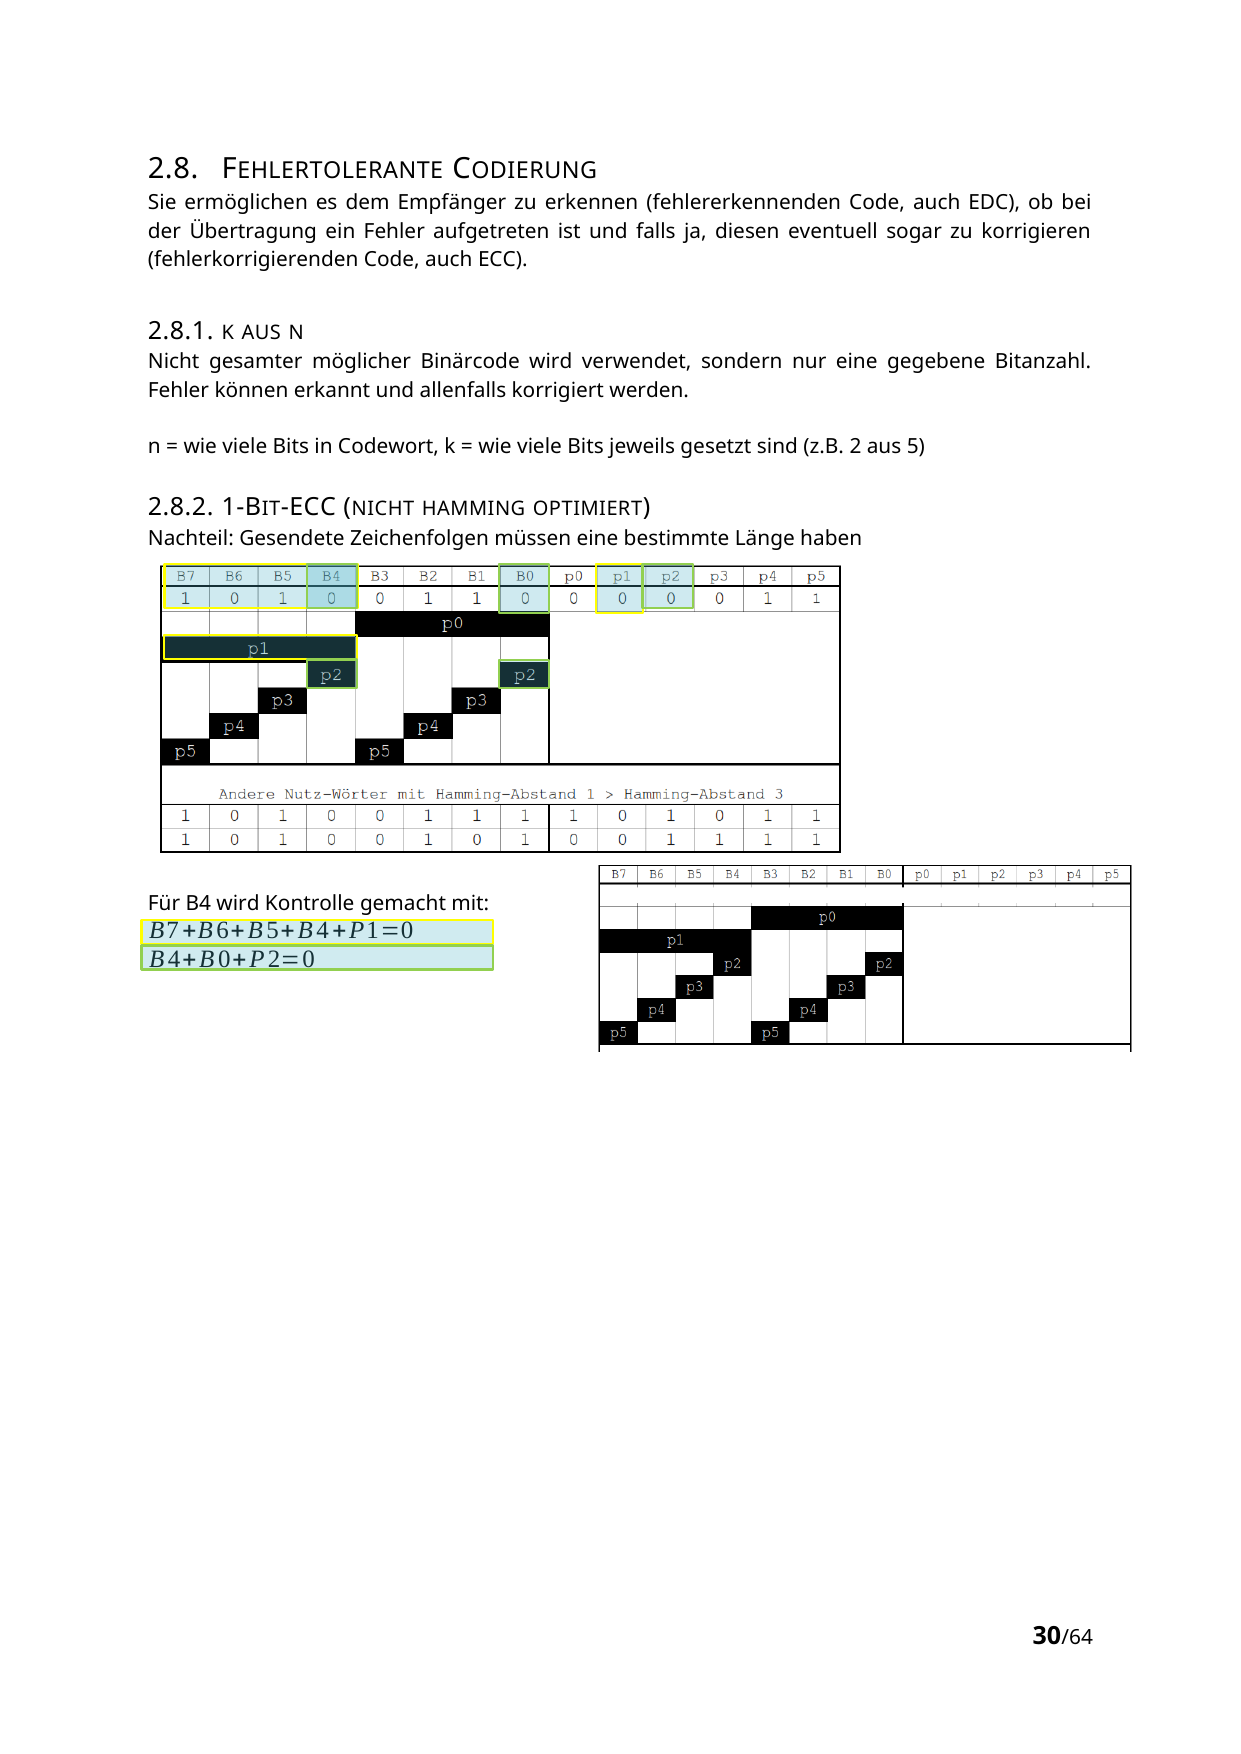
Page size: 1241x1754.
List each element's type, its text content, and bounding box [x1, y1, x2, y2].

picture [588, 863, 1140, 1052]
table_cell NOT [308, 565, 356, 607]
text Nachteil: Gesendete Zeichenfolgen müssen eine bestimmte Länge haben [148, 523, 1093, 551]
subtitle Fehlertolerante Codierung [148, 148, 1093, 187]
picture [147, 551, 853, 860]
text Nicht gesamter möglicher Binärcode wird verwendet, sondern nur eine gegebene Bitanzahl. Fehler können erkannt und allenfalls korrigiert werden. [148, 346, 1093, 403]
text n = wie viele Bits in Codewort, k = wie viele Bits jeweils gesetzt sind (z.B. 2 aus 5) [148, 432, 1093, 460]
text Sie ermöglichen es dem Empfänger zu erkennen (fehlererkennenden Code, auch EDC), ob bei der Übertragung ein Fehler aufgetreten ist und falls ja, diesen eventuell sogar zu korrigieren (fehlerkorrigierenden Code, auch ECC). [148, 187, 1093, 273]
subtitle 1-Bit-ECC (nicht hamming optimiert) [148, 488, 1093, 523]
text Für B4 wird Kontrolle gemacht mit: [148, 888, 588, 916]
subtitle k aus n [148, 312, 1093, 346]
